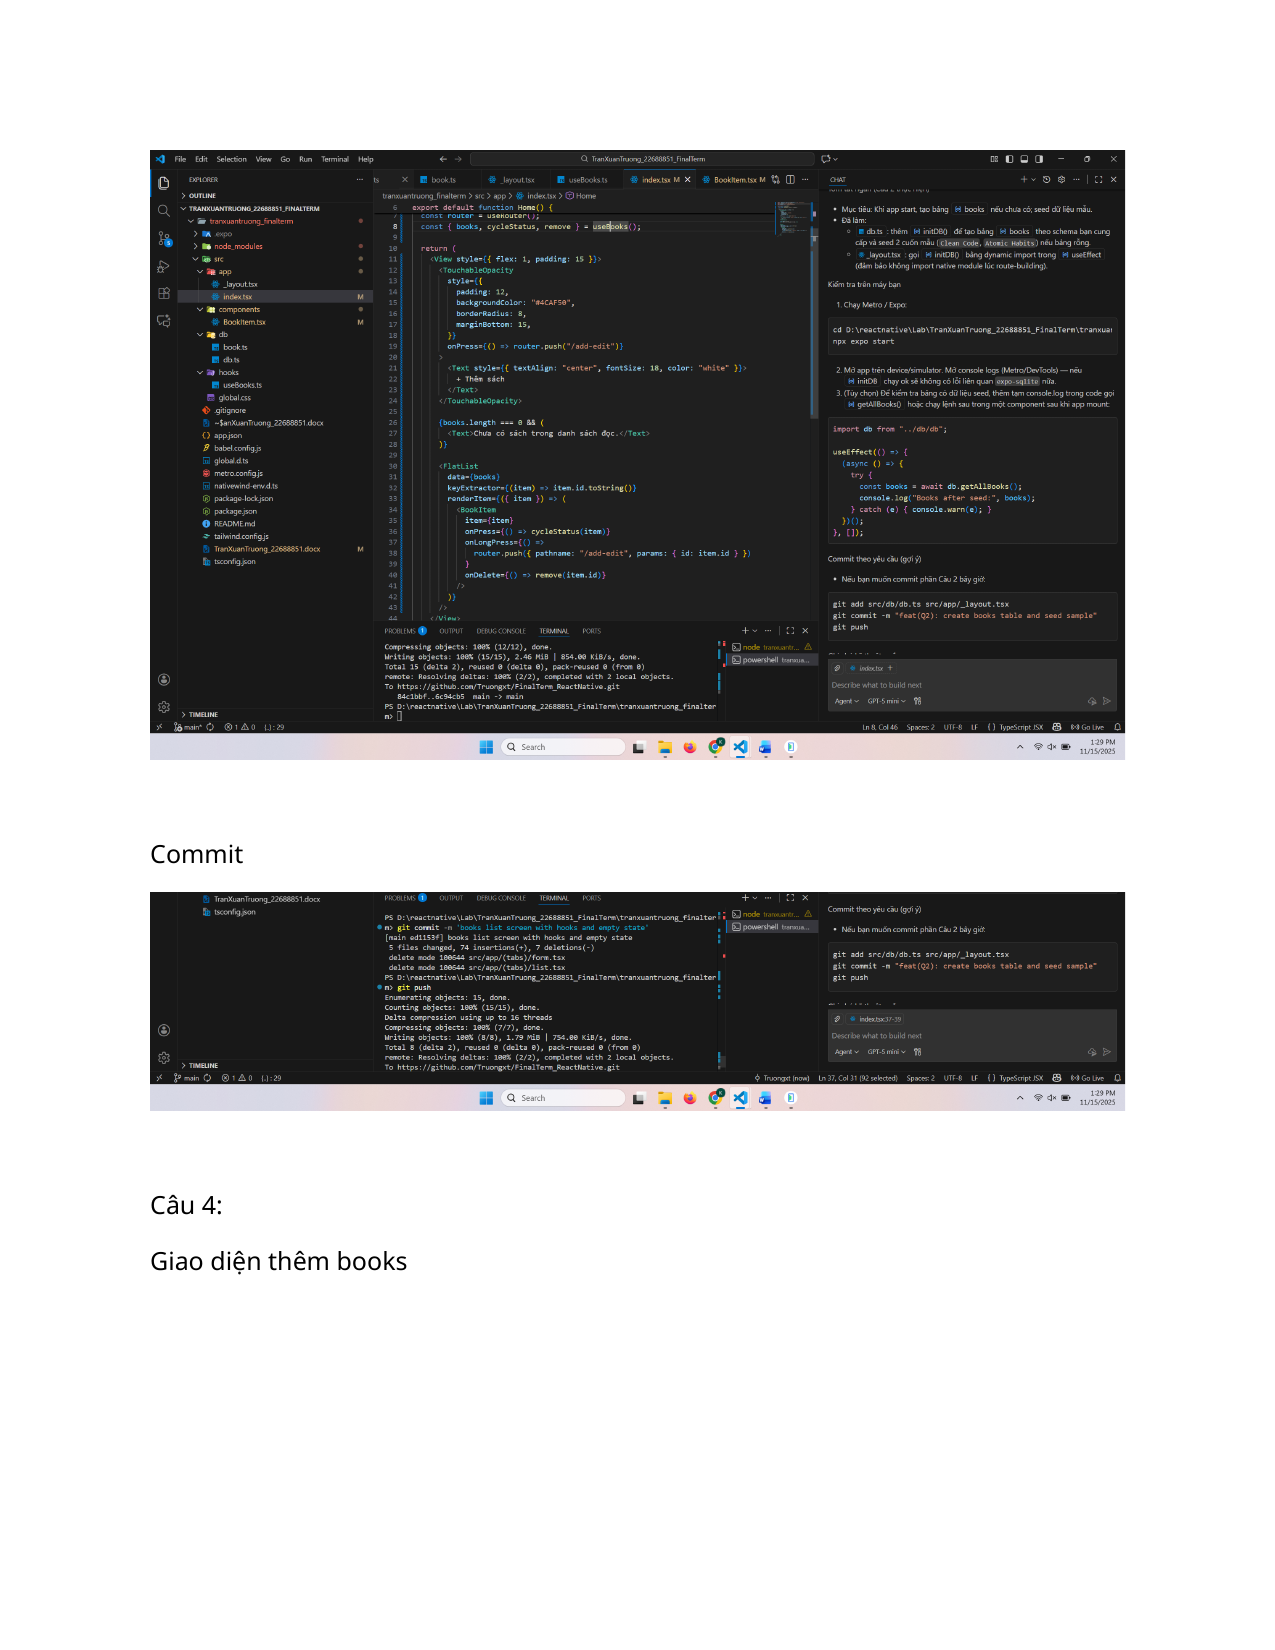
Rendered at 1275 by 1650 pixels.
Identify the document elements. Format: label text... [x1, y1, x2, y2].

picture [150, 892, 1125, 1111]
picture [150, 150, 1125, 760]
text Giao diện thêm books [150, 1244, 1125, 1278]
text Commit [150, 837, 1125, 871]
text Câu 4: [150, 1188, 1125, 1222]
